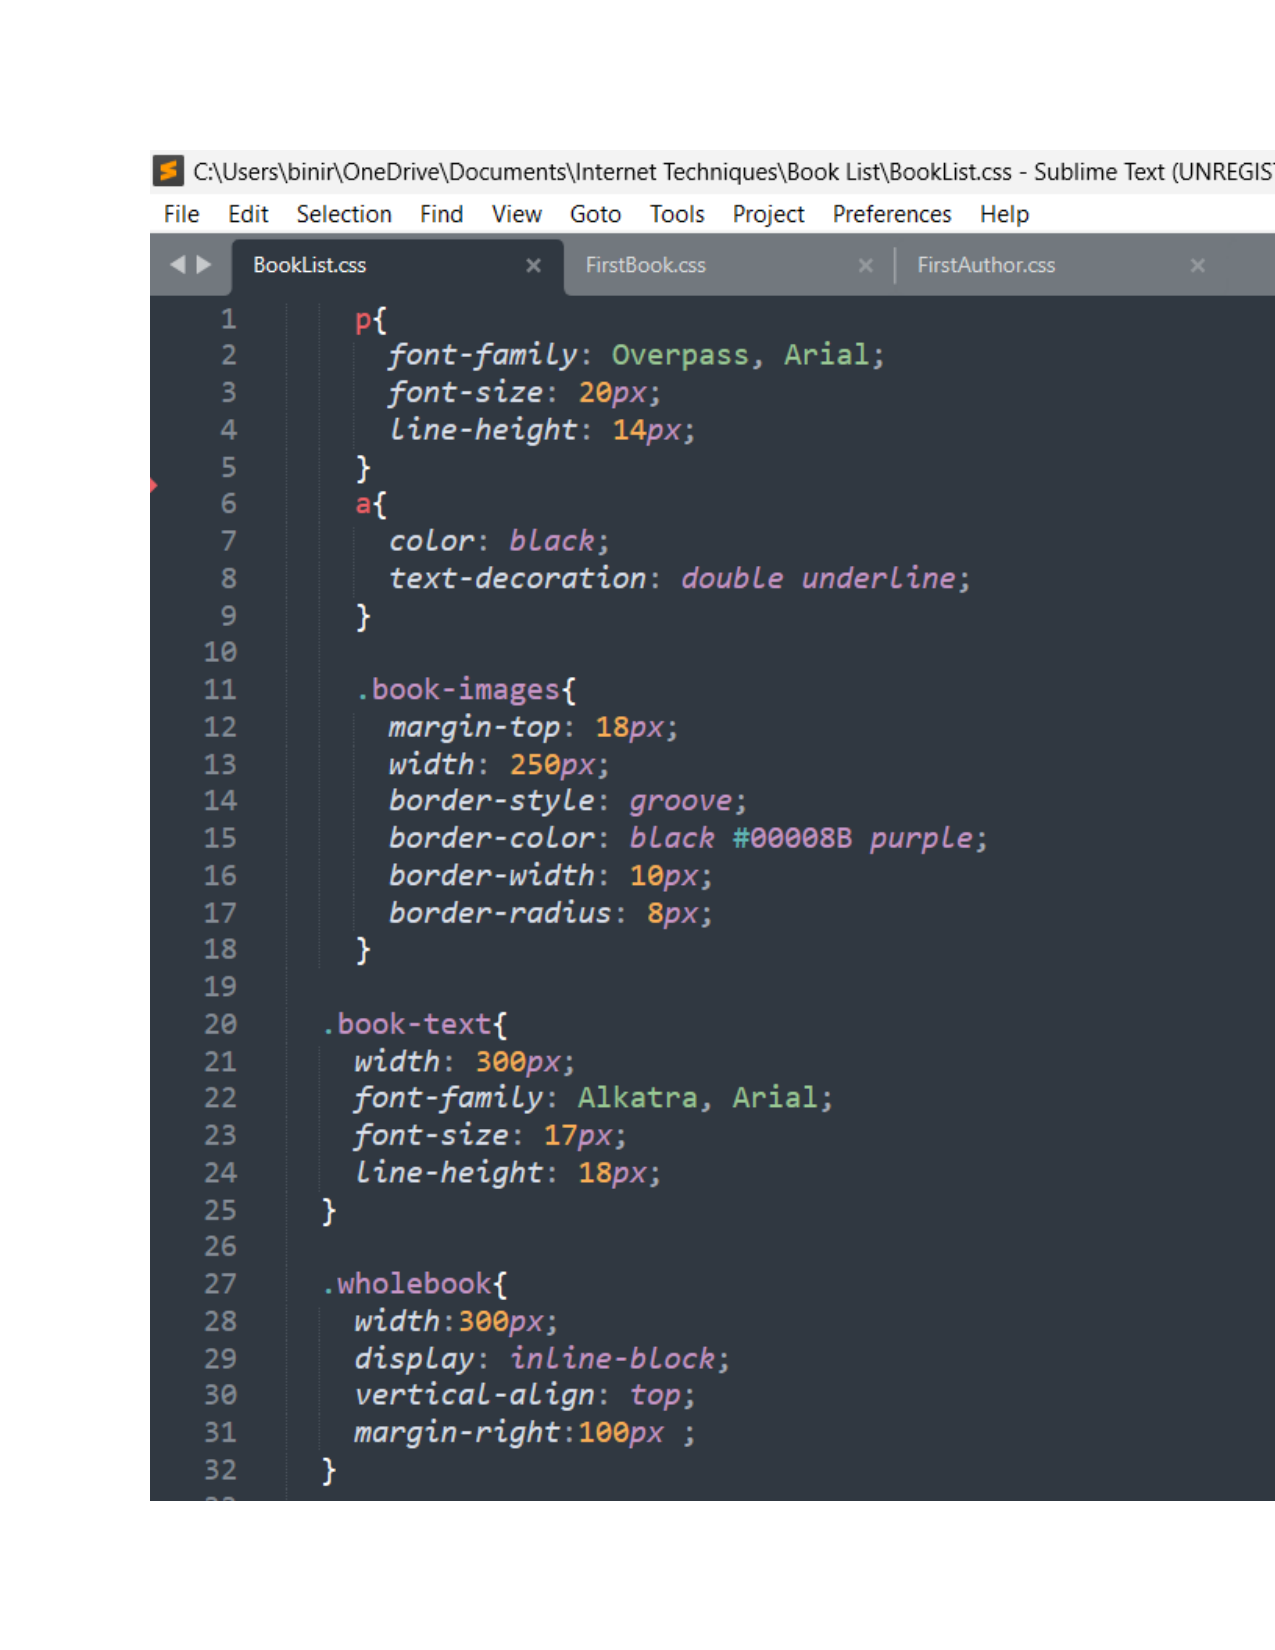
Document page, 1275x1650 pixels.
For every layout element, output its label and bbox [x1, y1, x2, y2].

picture [150, 150, 1275, 1501]
